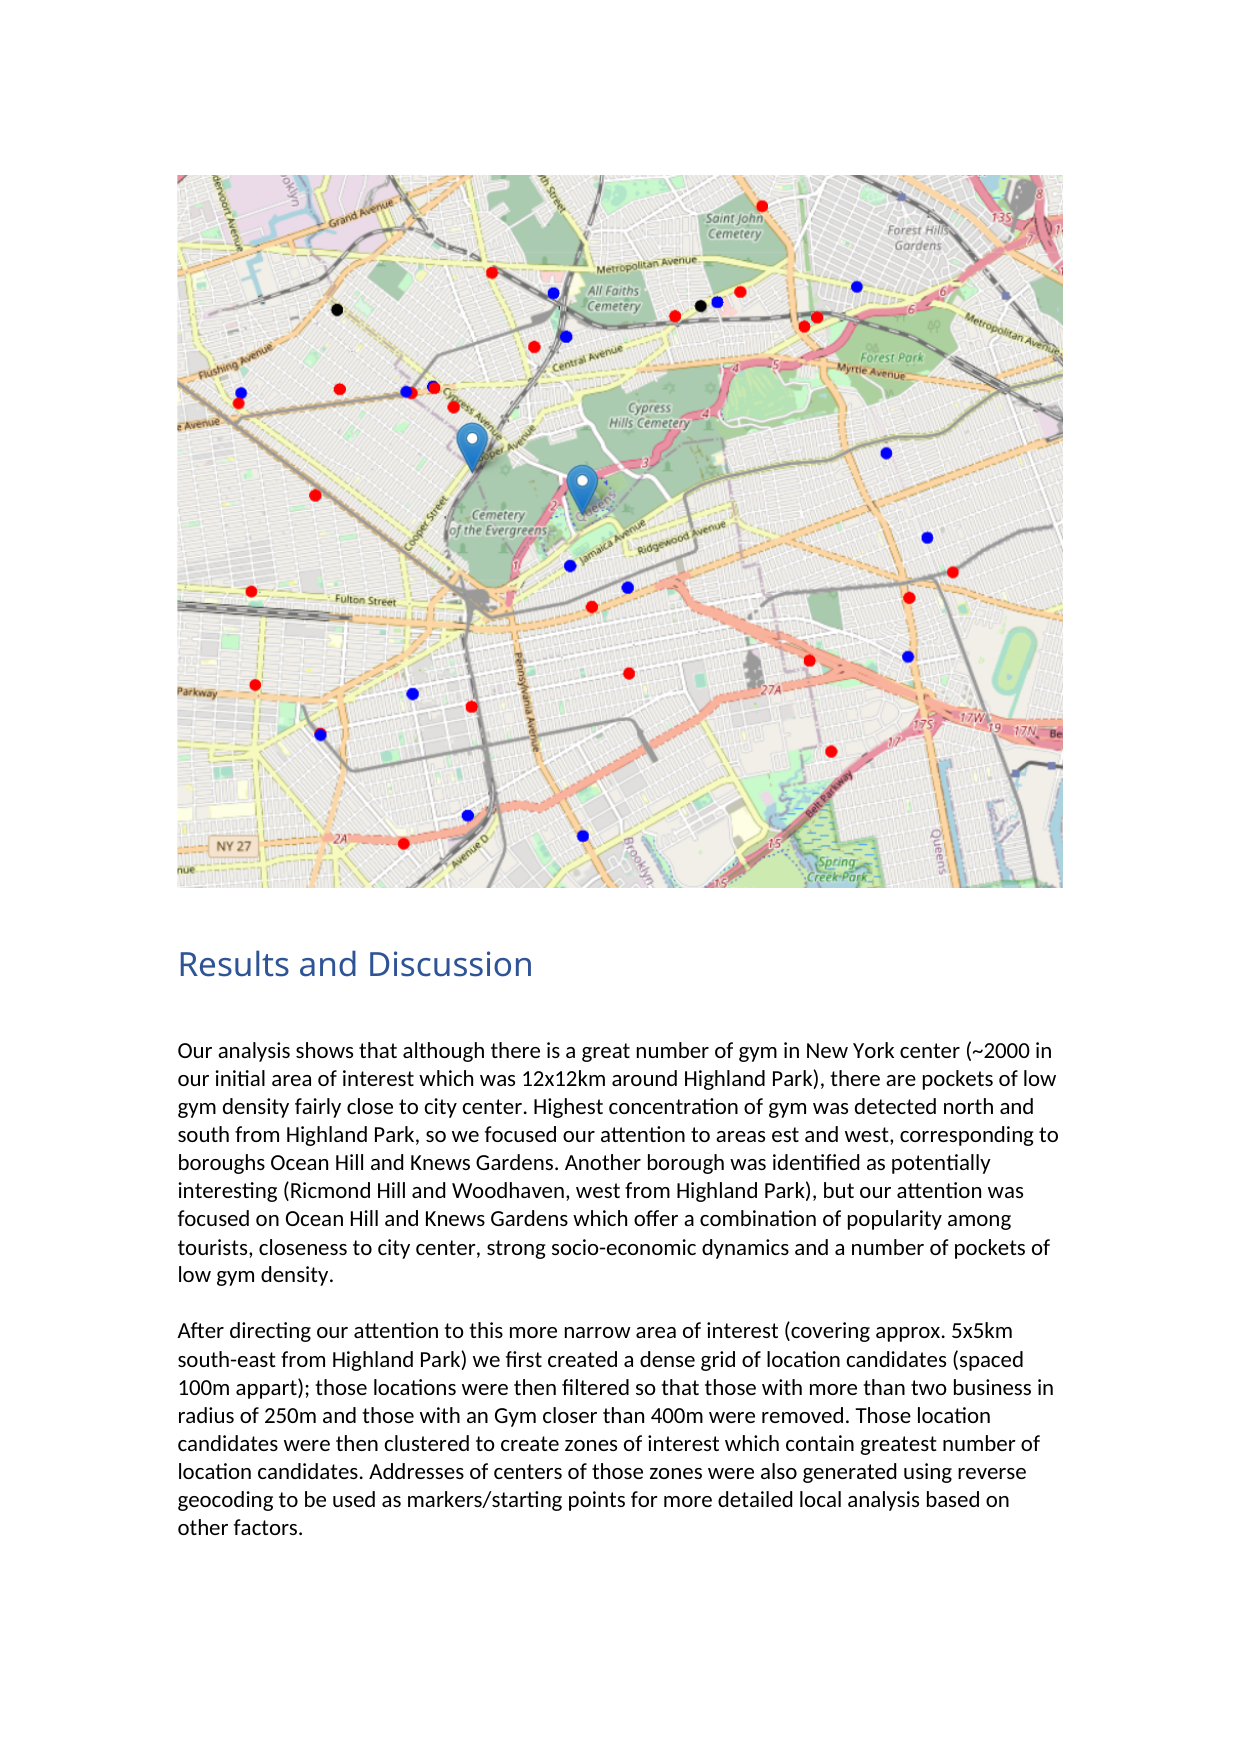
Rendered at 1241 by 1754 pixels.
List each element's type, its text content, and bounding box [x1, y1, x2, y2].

picture [177, 175, 1063, 888]
subtitle Results and Discussion [177, 941, 1063, 986]
text After directing our attention to this more narrow area of interest (covering approx. 5x5km south-east from Highland Park) we first created a dense grid of location candidates (spaced 100m appart); those locations were then filtered so that those with more than two business in radius of 250m and those with an Gym closer than 400m were removed. Those location candidates were then clustered to create zones of interest which contain greatest number of location candidates. Addresses of centers of those zones were also generated using reverse geocoding to be used as markers/starting points for more detailed local analysis based on other factors. [177, 1317, 1063, 1541]
text Our analysis shows that although there is a great number of gym in New York center (~2000 in our initial area of interest which was 12x12km around Highland Park), there are pockets of low gym density fairly close to city center. Highest concentration of gym was detected north and south from Highland Park, so we focused our attention to areas est and west, corresponding to boroughs Ocean Hill and Knews Gardens. Another borough was identified as potentially interesting (Ricmond Hill and Woodhaven, west from Highland Park), but our attention was focused on Ocean Hill and Knews Gardens which offer a combination of popularity among tourists, closeness to city center, strong socio-economic dynamics and a number of pockets of low gym density. [177, 1036, 1063, 1289]
